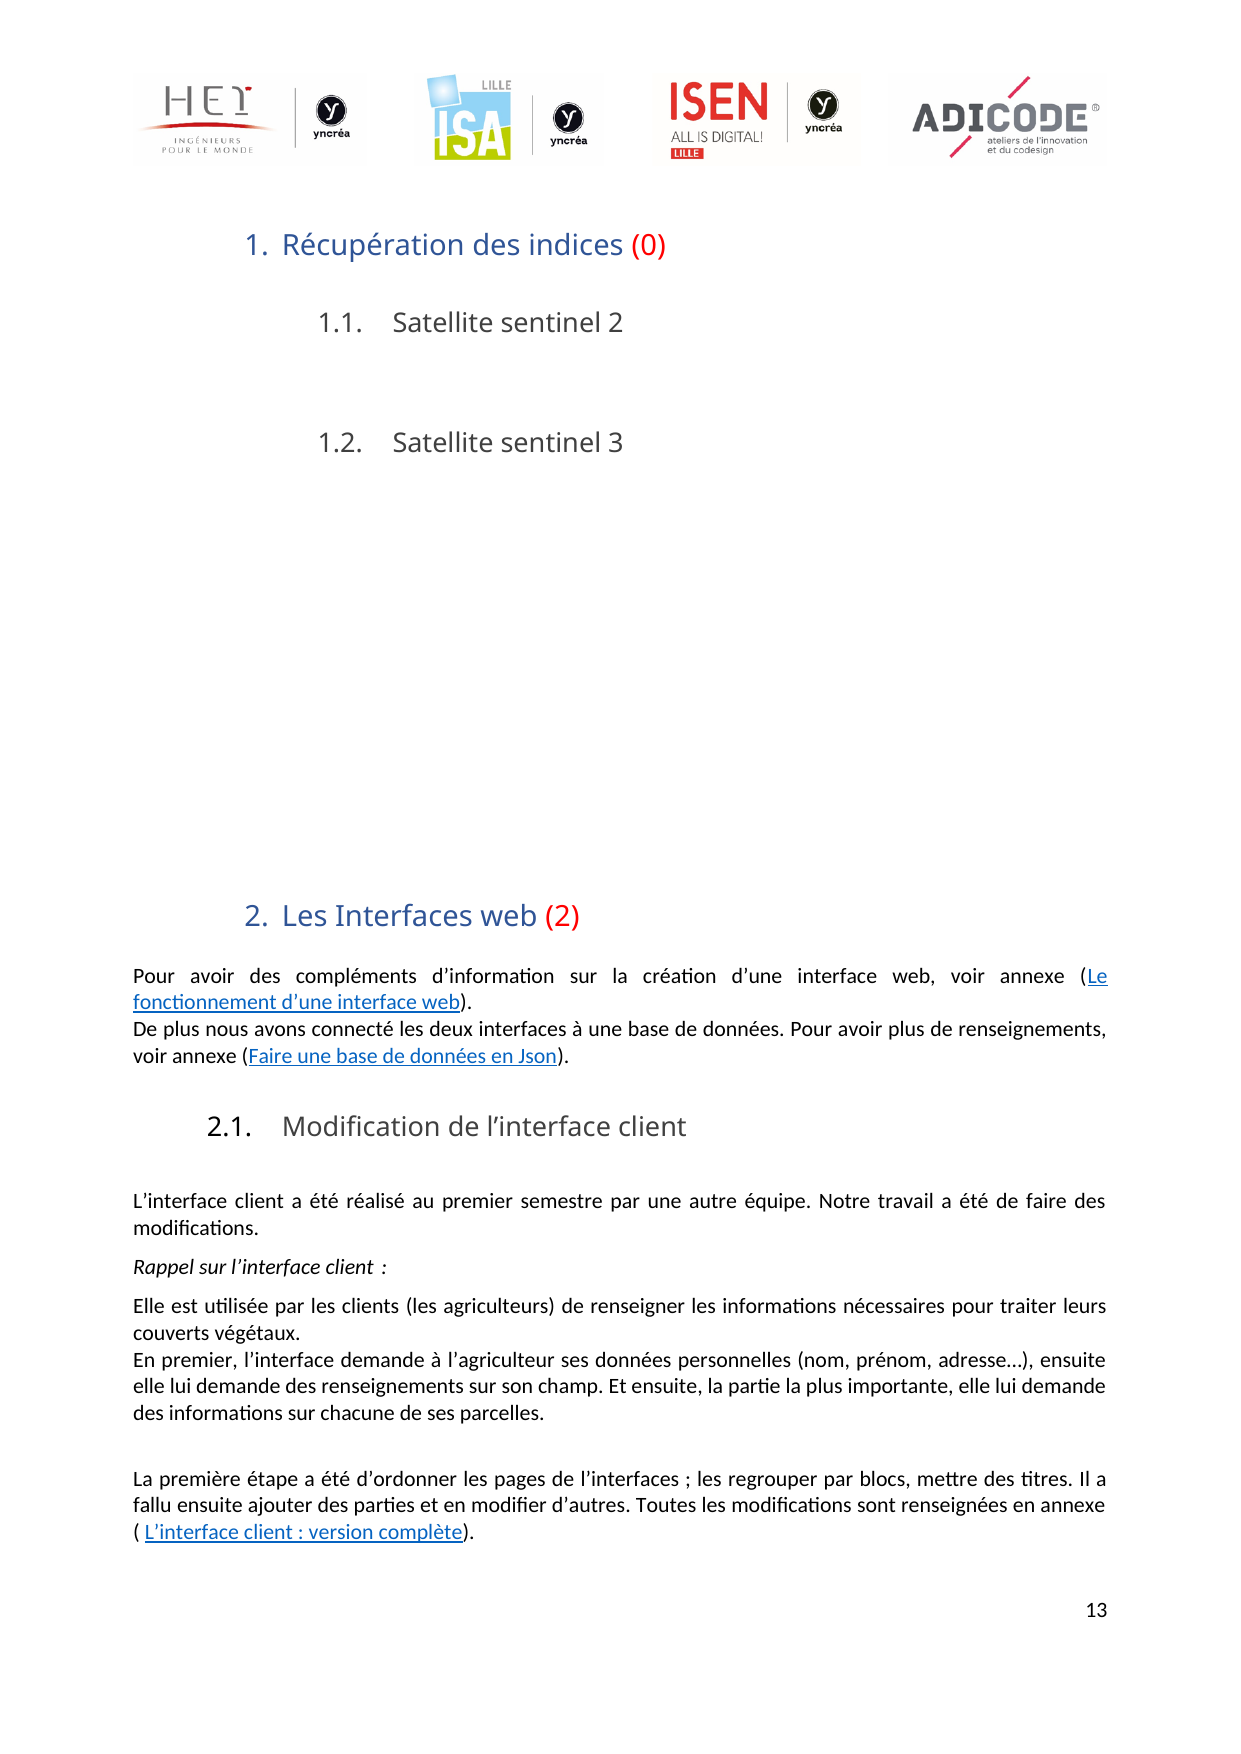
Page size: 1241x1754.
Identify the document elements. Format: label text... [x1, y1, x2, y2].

subtitle Satellite sentinel 3 [317, 423, 1107, 460]
subtitle Modification de l’interface client [207, 1108, 1107, 1144]
text Elle est utilisée par les clients (les agriculteurs) de renseigner les informations nécessaires pour traiter leurs couverts végétaux. [133, 1292, 1107, 1346]
text La première étape a été d’ordonner les pages de l’interfaces ; les regrouper par blocs, mettre des titres. Il a fallu ensuite ajouter des parties et en modifier d’autres. Toutes les modifications sont renseignées en annexe ( L’interface client : version complète). [133, 1465, 1107, 1545]
picture [132, 73, 1108, 166]
subtitle Satellite sentinel 2 [317, 303, 1107, 340]
text Pour avoir des compléments d’information sur la création d’une interface web, voir annexe (Le fonctionnement d’une interface web). [133, 962, 1107, 1015]
text De plus nous avons connecté les deux interfaces à une base de données. Pour avoir plus de renseignements, voir annexe (Faire une base de données en Json). [133, 1015, 1107, 1068]
text L’interface client a été réalisé au premier semestre par une autre équipe. Notre travail a été de faire des modifications. [133, 1187, 1107, 1241]
text En premier, l’interface demande à l’agriculteur ses données personnelles (nom, prénom, adresse…), ensuite elle lui demande des renseignements sur son champ. Et ensuite, la partie la plus importante, elle lui demande des informations sur chacune de ses parcelles. [133, 1346, 1107, 1426]
subtitle Les Interfaces web (2) [244, 895, 1107, 935]
subtitle Récupération des indices (0) [244, 224, 1107, 264]
text Rappel sur l’interface client : [133, 1253, 1107, 1280]
